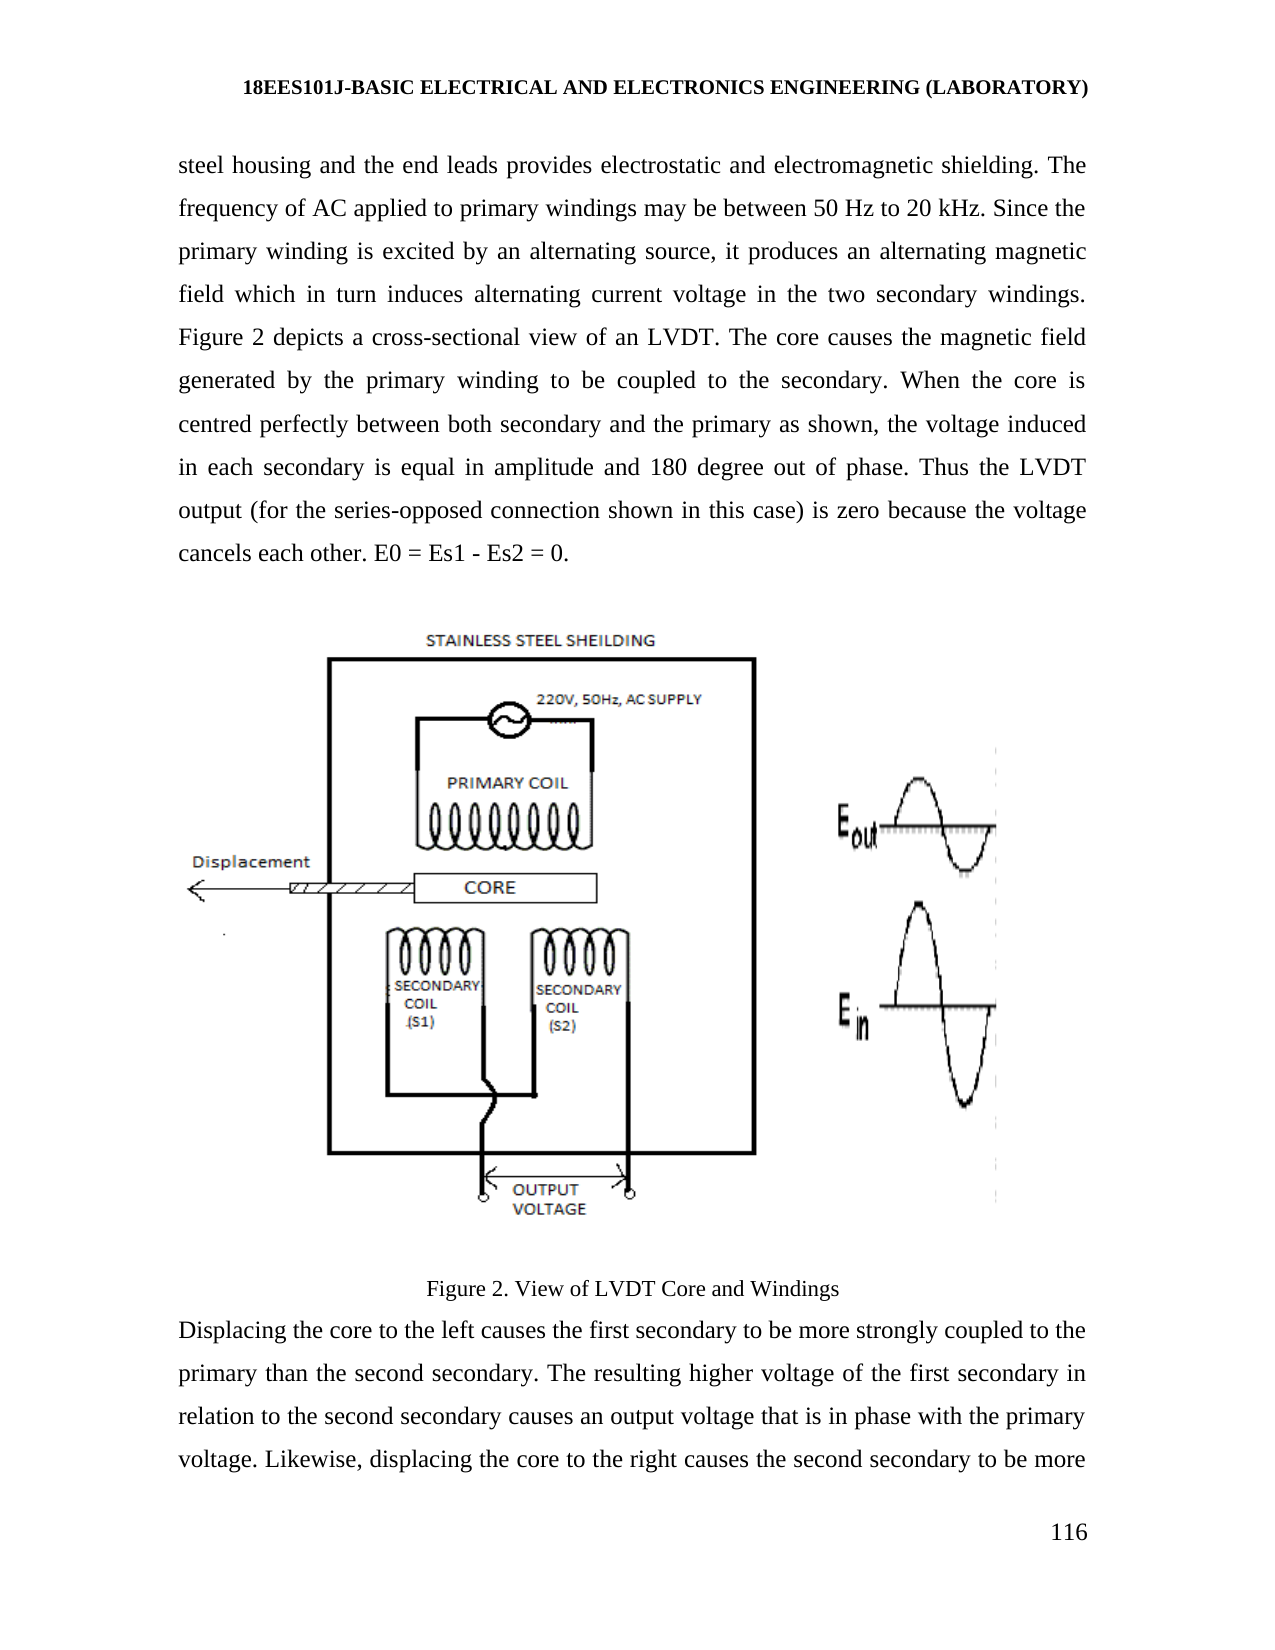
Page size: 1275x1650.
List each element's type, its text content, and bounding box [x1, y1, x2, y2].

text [178, 1315, 1087, 1473]
text Figure 2. View of LVDT Core and Windings [178, 1275, 1087, 1302]
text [178, 150, 1087, 567]
